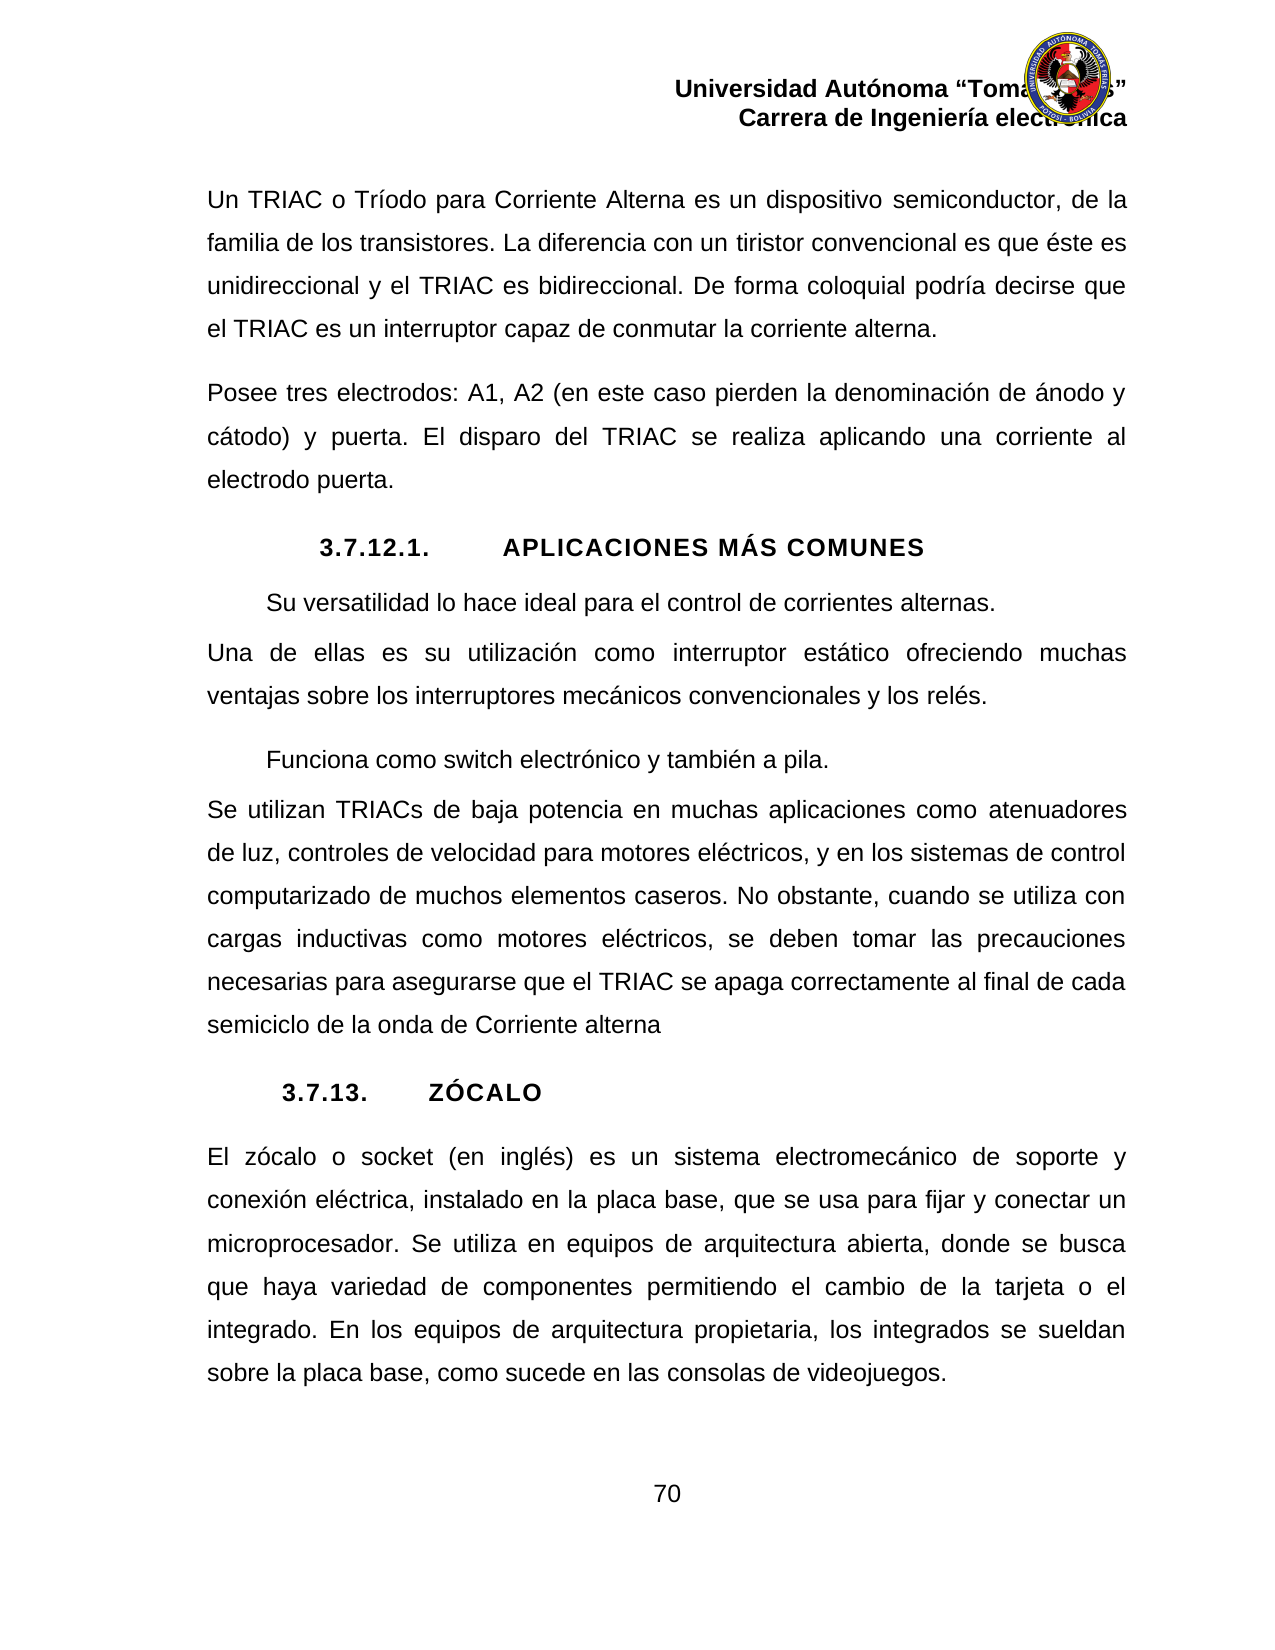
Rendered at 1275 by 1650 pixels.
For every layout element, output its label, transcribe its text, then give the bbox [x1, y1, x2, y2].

list APLICACIONES MÁS COMUNES [319, 533, 1127, 561]
text Posee tres electrodos: A1, A2 (en este caso pierden la denominación de ánodo y cátodo) y puerta. El disparo del TRIAC se realiza aplicando una corriente al electrodo puerta. [207, 378, 1127, 493]
subtitle Su versatilidad lo hace ideal para el control de corrientes alternas. [266, 588, 1127, 617]
list ZÓCALO [282, 1078, 1127, 1107]
text El zócalo o socket (en inglés) es un sistema electromecánico de soporte y conexión eléctrica, instalado en la placa base, que se usa para fijar y conectar un microprocesador. Se utiliza en equipos de arquitectura abierta, donde se busca que haya variedad de componentes permitiendo el cambio de la tarjeta o el integrado. En los equipos de arquitectura propietaria, los integrados se sueldan sobre la placa base, como sucede en las consolas de videojuegos. [207, 1142, 1127, 1387]
text Se utilizan TRIACs de baja potencia en muchas aplicaciones como atenuadores de luz, controles de velocidad para motores eléctricos, y en los sistemas de control computarizado de muchos elementos caseros. No obstante, cuando se utiliza con cargas inductivas como motores eléctricos, se deben tomar las precauciones necesarias para asegurarse que el TRIAC se apaga correctamente al final de cada semiciclo de la onda de Corriente alterna [207, 794, 1127, 1039]
text Un TRIAC o Tríodo para Corriente Alterna es un dispositivo semiconductor, de la familia de los transistores. La diferencia con un tiristor convencional es que éste es unidireccional y el TRIAC es bidireccional. De forma coloquial podría decirse que el TRIAC es un interruptor capaz de conmutar la corriente alterna. [207, 185, 1127, 343]
text Una de ellas es su utilización como interruptor estático ofreciendo muchas ventajas sobre los interruptores mecánicos convencionales y los relés. [207, 638, 1127, 710]
subtitle Funciona como switch electrónico y también a pila. [266, 745, 1127, 774]
picture [1024, 32, 1111, 124]
